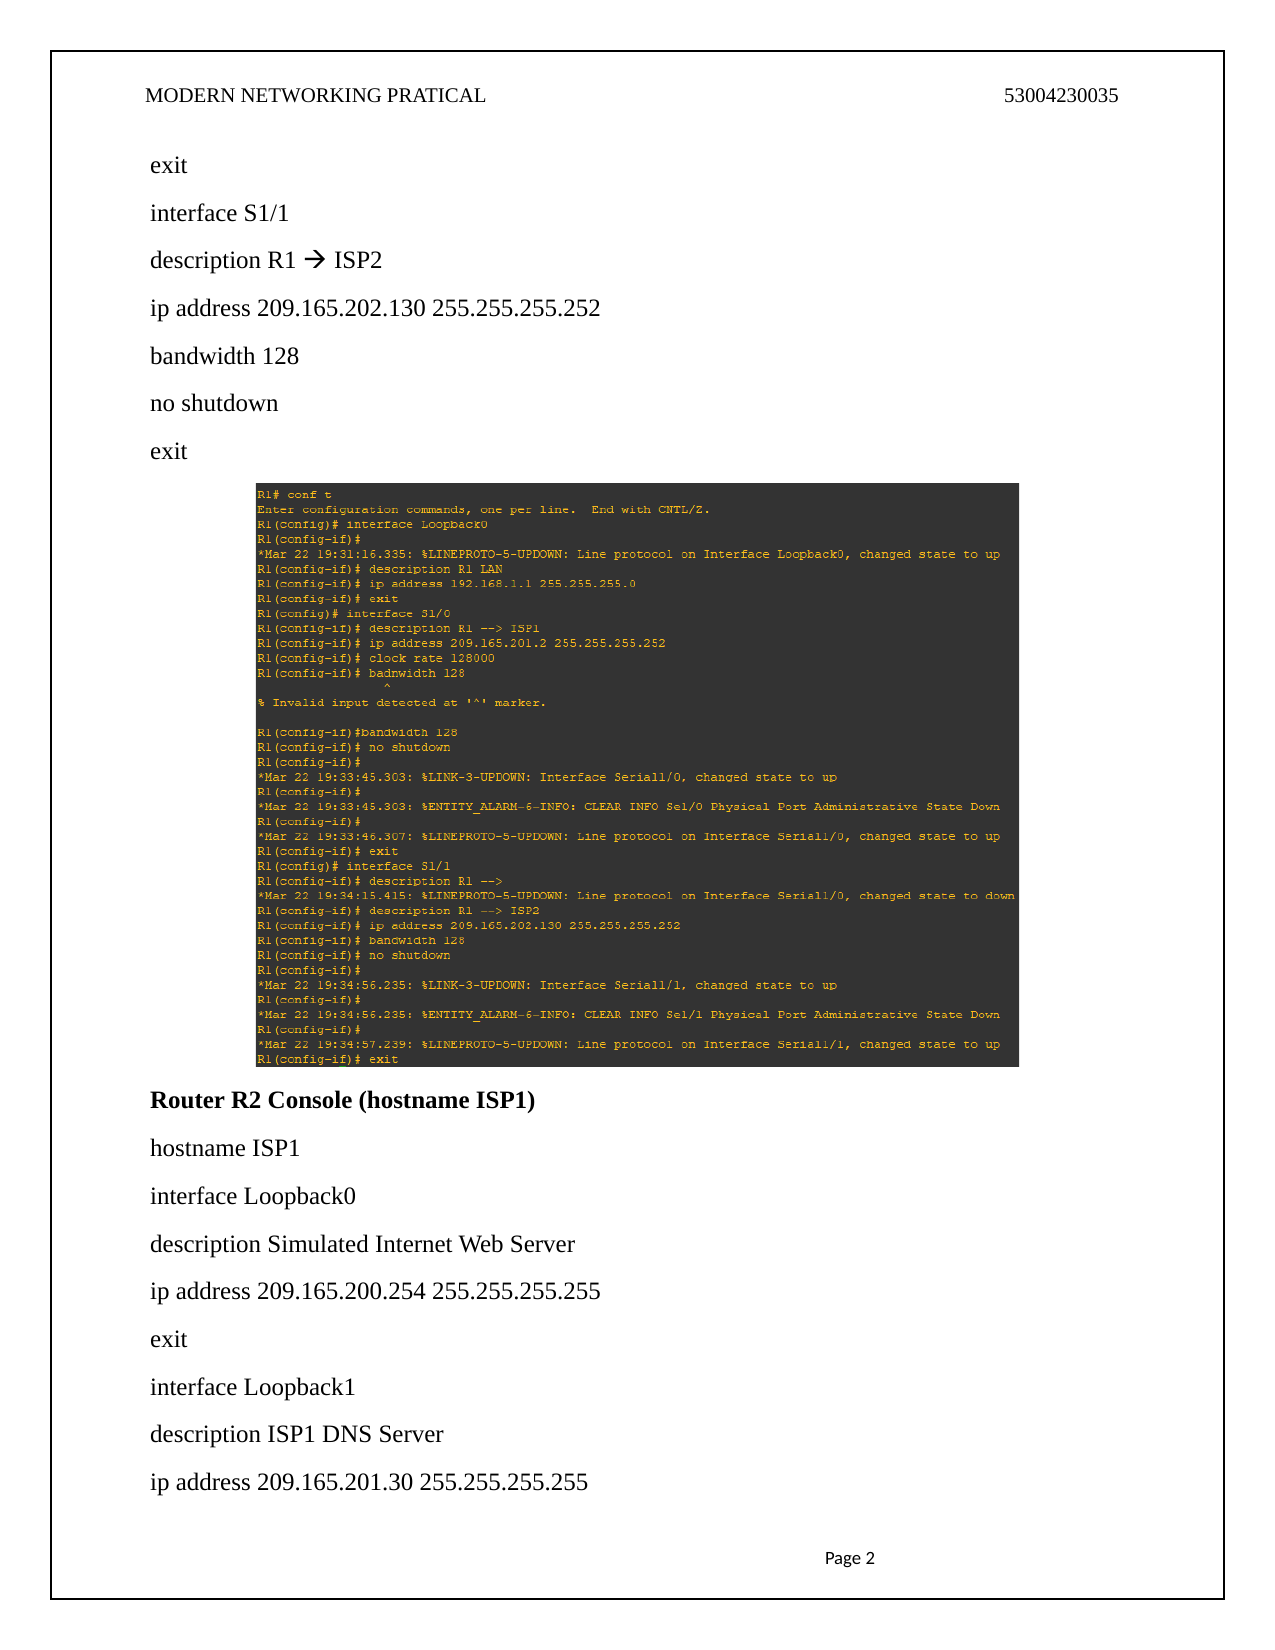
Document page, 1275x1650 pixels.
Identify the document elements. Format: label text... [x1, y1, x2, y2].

picture [255, 483, 1020, 1067]
text interface Loopback0 [150, 1181, 1125, 1210]
text description Simulated Internet Web Server [150, 1229, 1125, 1257]
text ip address 209.165.202.130 255.255.255.252 [150, 293, 1125, 322]
text no shutdown [150, 388, 1125, 417]
text exit [150, 436, 1125, 465]
text description R1 ISP2 [150, 245, 1125, 274]
text ip address 209.165.200.254 255.255.255.255 [150, 1276, 1125, 1305]
text exit [150, 1324, 1125, 1353]
text ip address 209.165.201.30 255.255.255.255 [150, 1467, 1125, 1496]
text Router R2 Console (hostname ISP1) [150, 1086, 1125, 1114]
text bandwidth 128 [150, 341, 1125, 369]
text interface Loopback1 [150, 1372, 1125, 1401]
text hostname ISP1 [150, 1133, 1125, 1162]
text interface S1/1 [150, 198, 1125, 226]
text description ISP1 DNS Server [150, 1419, 1125, 1448]
text exit [150, 150, 1125, 179]
